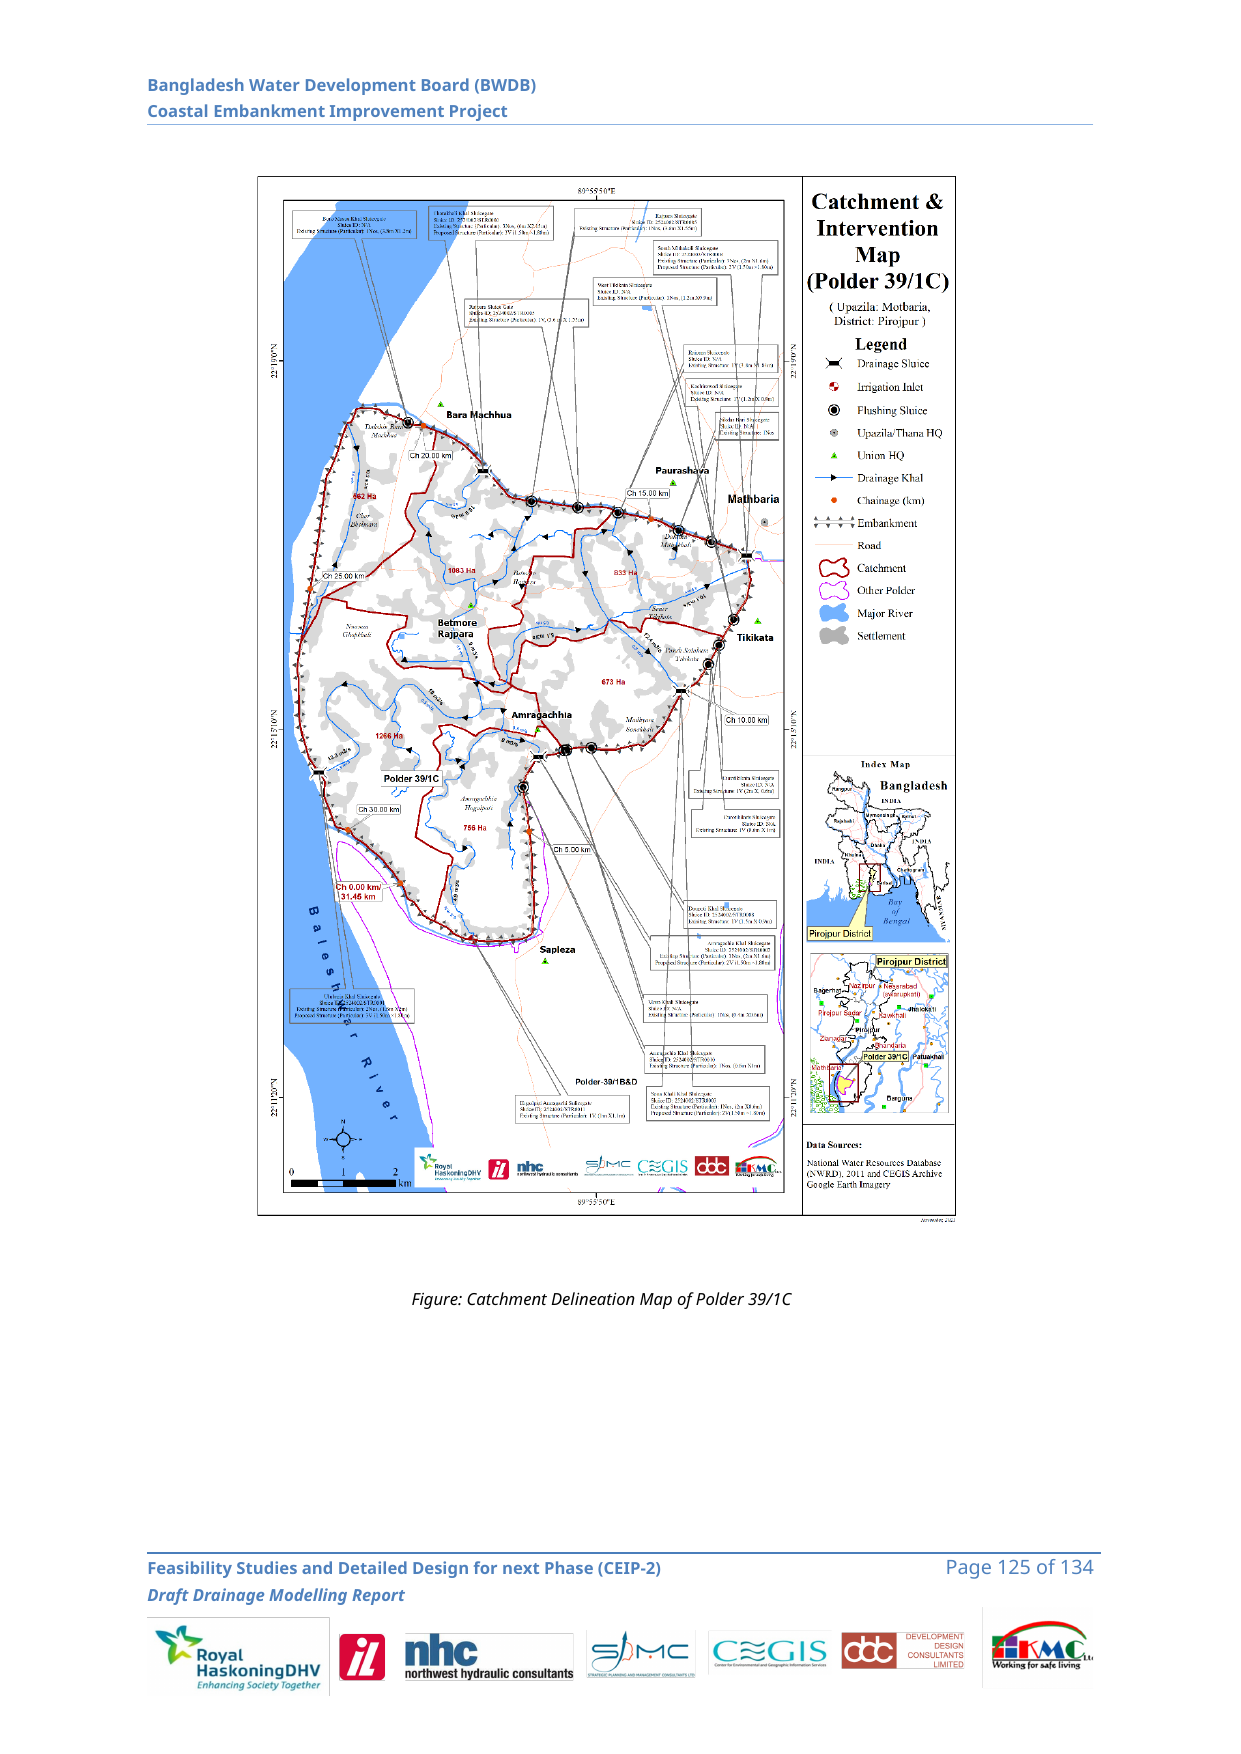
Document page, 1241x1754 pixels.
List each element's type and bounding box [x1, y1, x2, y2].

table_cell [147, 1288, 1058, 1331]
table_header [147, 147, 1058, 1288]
picture [216, 147, 989, 1240]
picture [147, 1607, 1094, 1696]
